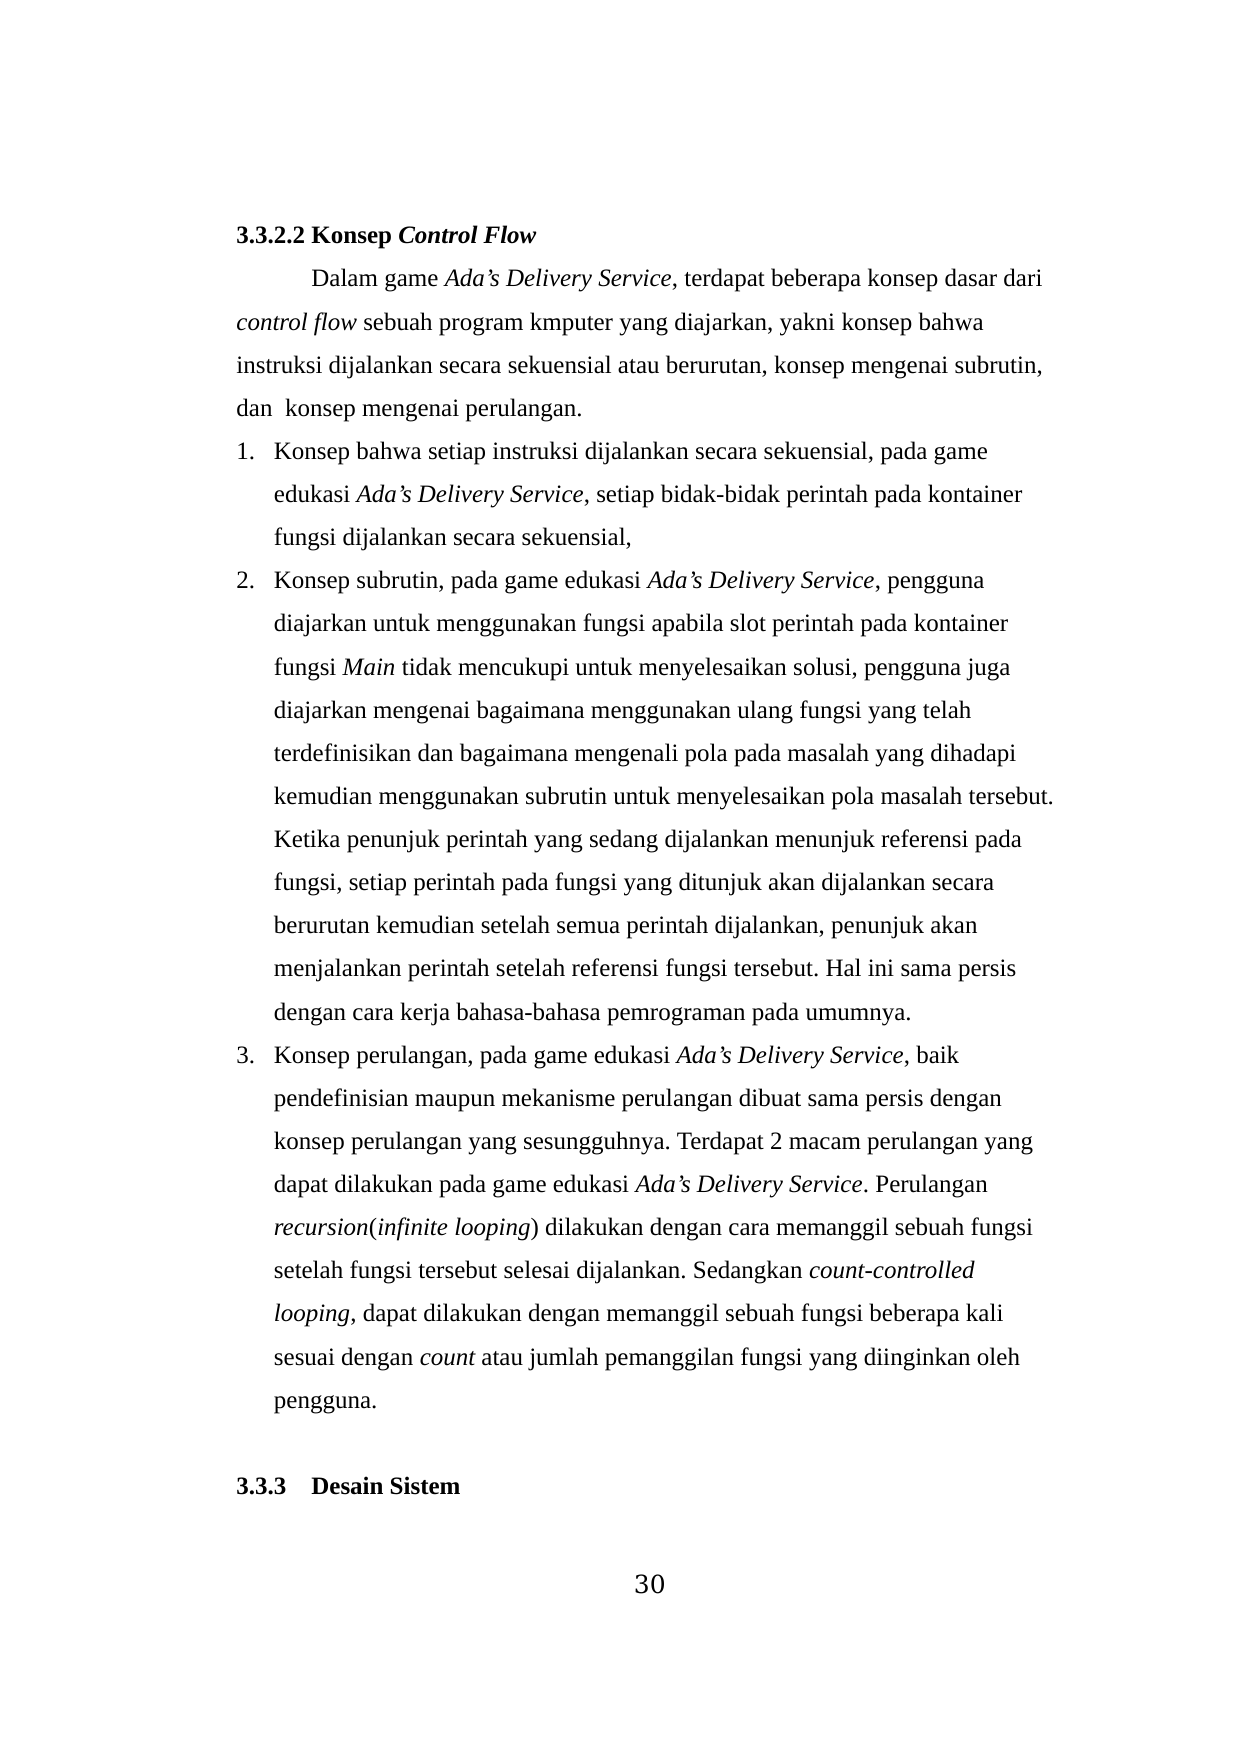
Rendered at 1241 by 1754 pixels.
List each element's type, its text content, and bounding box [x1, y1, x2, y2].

list Konsep perulangan, pada game edukasi Ada’s Delivery Service, baik pendefinisian maupun mekanisme perulangan dibuat sama persis dengan konsep perulangan yang sesungguhnya. Terdapat 2 macam perulangan yang dapat dilakukan pada game edukasi Ada’s Delivery Service. Perulangan recursion(infinite looping) dilakukan dengan cara memanggil sebuah fungsi setelah fungsi tersebut selesai dijalankan. Sedangkan count-controlled looping, dapat dilakukan dengan memanggil sebuah fungsi beberapa kali sesuai dengan count atau jumlah pemanggilan fungsi yang diinginkan oleh pengguna. [236, 1040, 1063, 1413]
list Konsep subrutin, pada game edukasi Ada’s Delivery Service, pengguna diajarkan untuk menggunakan fungsi apabila slot perintah pada kontainer fungsi Main tidak mencukupi untuk menyelesaikan solusi, pengguna juga diajarkan mengenai bagaimana menggunakan ulang fungsi yang telah terdefinisikan dan bagaimana mengenali pola pada masalah yang dihadapi kemudian menggunakan subrutin untuk menyelesaikan pola masalah tersebut. Ketika penunjuk perintah yang sedang dijalankan menunjuk referensi pada fungsi, setiap perintah pada fungsi yang ditunjuk akan dijalankan secara berurutan kemudian setelah semua perintah dijalankan, penunjuk akan menjalankan perintah setelah referensi fungsi tersebut. Hal ini sama persis dengan cara kerja bahasa-bahasa pemrograman pada umumnya. [236, 565, 1063, 1025]
list Konsep bahwa setiap instruksi dijalankan secara sekuensial, pada game edukasi Ada’s Delivery Service, setiap bidak-bidak perintah pada kontainer fungsi dijalankan secara sekuensial, [236, 436, 1063, 551]
list Konsep Control Flow [236, 220, 1063, 249]
list Desain Sistem [236, 1471, 1063, 1500]
list Dalam game Ada’s Delivery Service, terdapat beberapa konsep dasar dari control flow sebuah program kmputer yang diajarkan, yakni konsep bahwa instruksi dijalankan secara sekuensial atau berurutan, konsep mengenai subrutin, dan konsep mengenai perulangan. [236, 263, 1063, 422]
